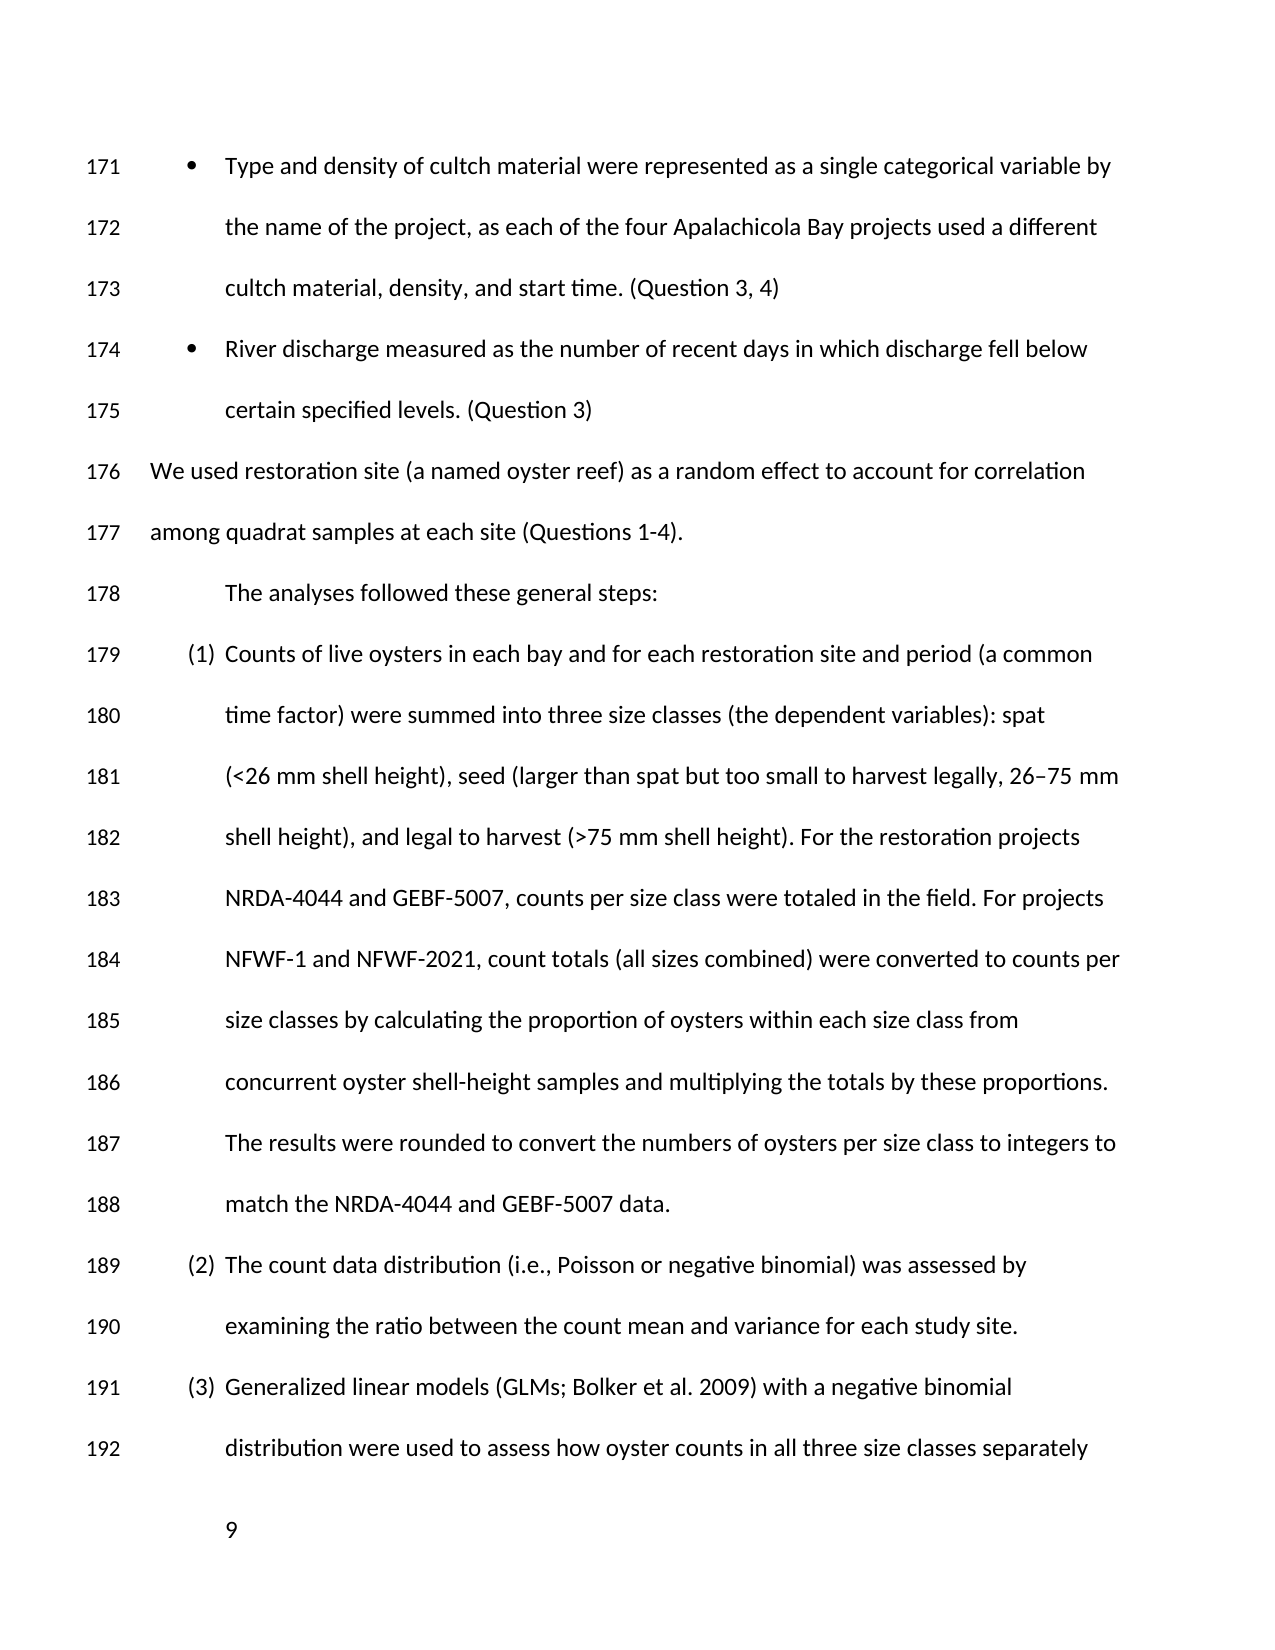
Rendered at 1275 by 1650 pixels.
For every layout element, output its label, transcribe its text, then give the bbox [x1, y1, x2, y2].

text The analyses followed these general steps: [150, 577, 1125, 608]
list The count data distribution (i.e., Poisson or negative binomial) was assessed by examining the ratio between the count mean and variance for each study site. [187, 1249, 1125, 1340]
list Type and density of cultch material were represented as a single categorical variable by the name of the project, as each of the four Apalachicola Bay projects used a different cultch material, density, and start time. (Question 3, 4) [187, 150, 1125, 303]
text We used restoration site (a named oyster reef) as a random effect to account for correlation among quadrat samples at each site (Questions 1-4). [150, 455, 1125, 547]
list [187, 1371, 1125, 1462]
list River discharge measured as the number of recent days in which discharge fell below certain specified levels. (Question 3) [187, 333, 1125, 425]
list Counts of live oysters in each bay and for each restoration site and period (a common time factor) were summed into three size classes (the dependent variables): spat (<26 mm shell height), seed (larger than spat but too small to harvest legally, 26–75 mm shell height), and legal to harvest (>75 mm shell height). For the restoration projects NRDA-4044 and GEBF-5007, counts per size class were totaled in the field. For projects NFWF-1 and NFWF-2021, count totals (all sizes combined) were converted to counts per size classes by calculating the proportion of oysters within each size class from concurrent oyster shell-height samples and multiplying the totals by these proportions. The results were rounded to convert the numbers of oysters per size class to integers to match the NRDA-4044 and GEBF-5007 data. [187, 638, 1125, 1218]
